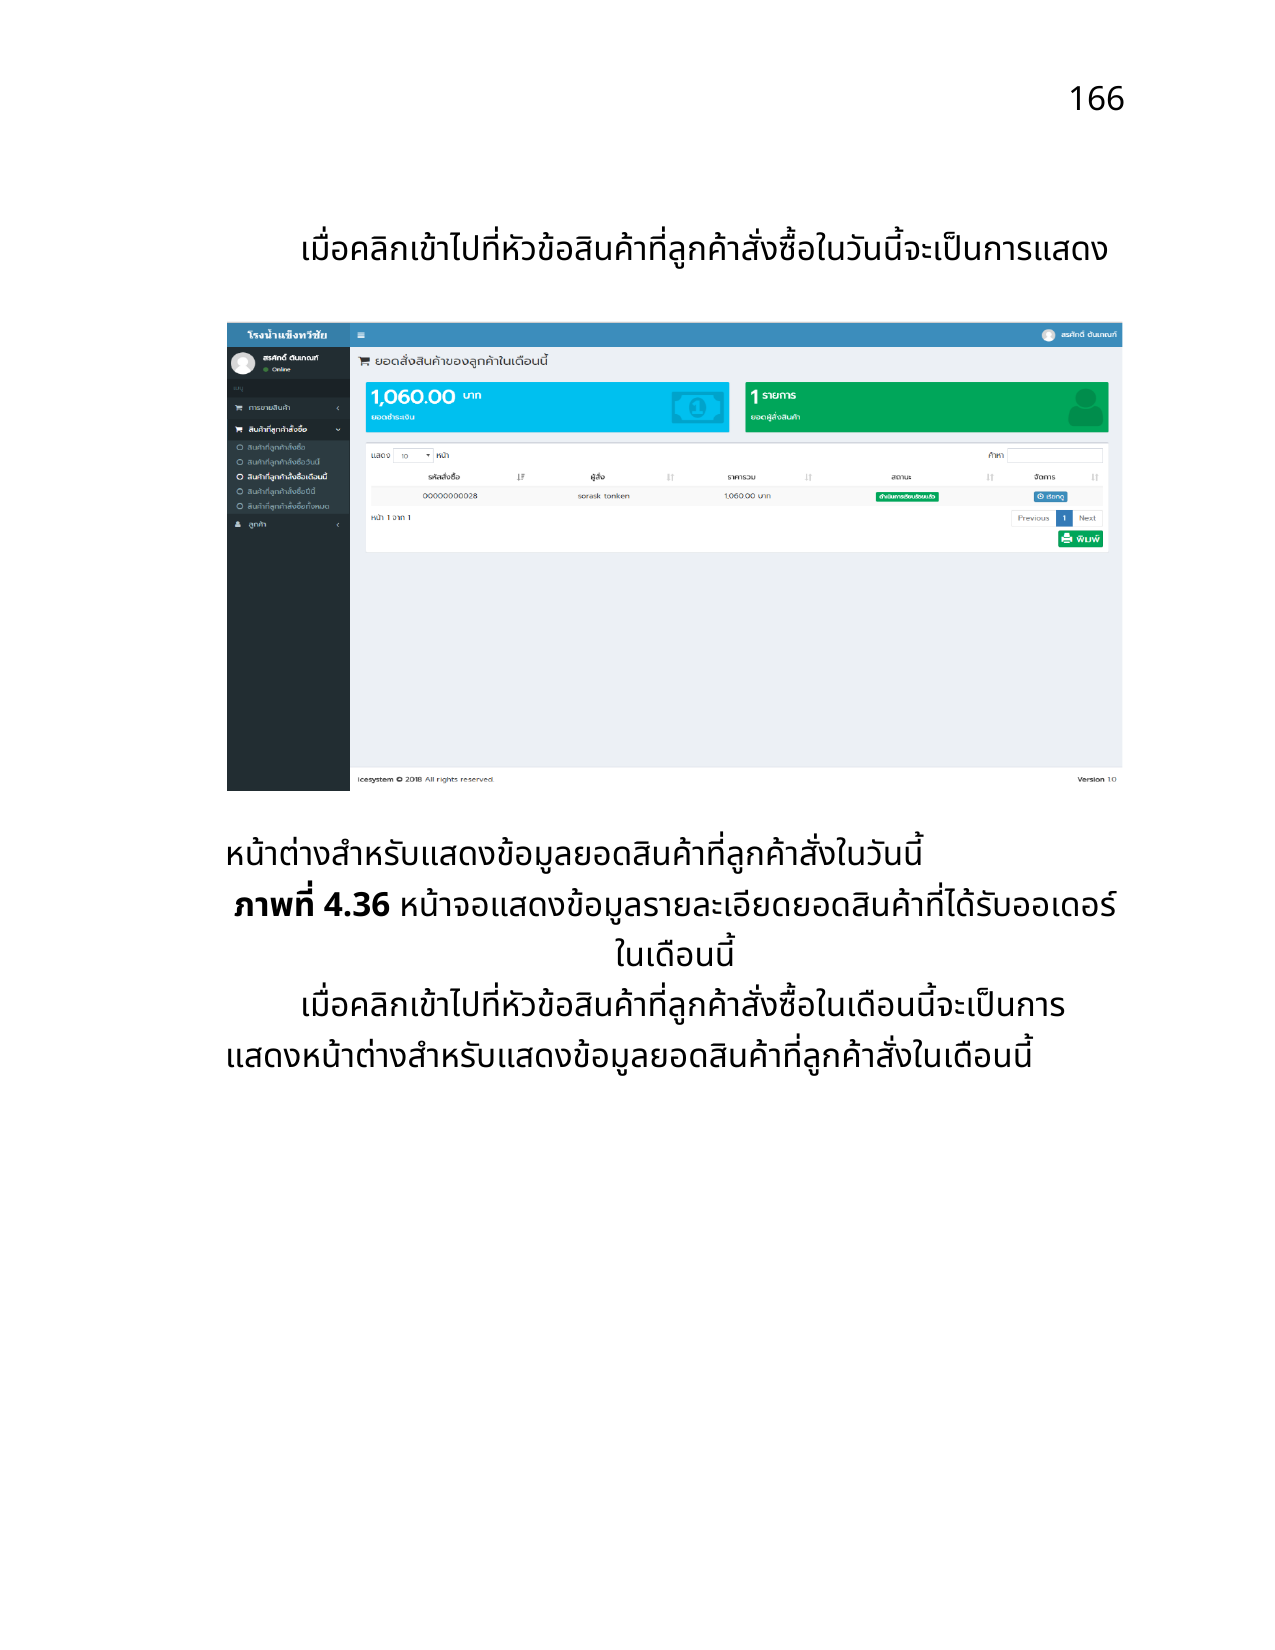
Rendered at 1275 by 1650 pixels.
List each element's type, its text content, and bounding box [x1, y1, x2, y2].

picture [225, 321, 1123, 790]
text เมื่อคลิกเข้าไปที่หัวข้อสินค้าที่ลูกค้าสั่งซื้อในเดือนนี้จะเป็นการแสดงหน้าต่างสำหรับแสดงข้อมูลยอดสินค้าที่ลูกค้าสั่งในเดือนนี้ [225, 981, 1125, 1082]
text ภาพที่ 4.36 หน้าจอแสดงข้อมูลรายละเอียดยอดสินค้าที่ได้รับออเดอร์ในเดือนนี้ [225, 880, 1125, 981]
